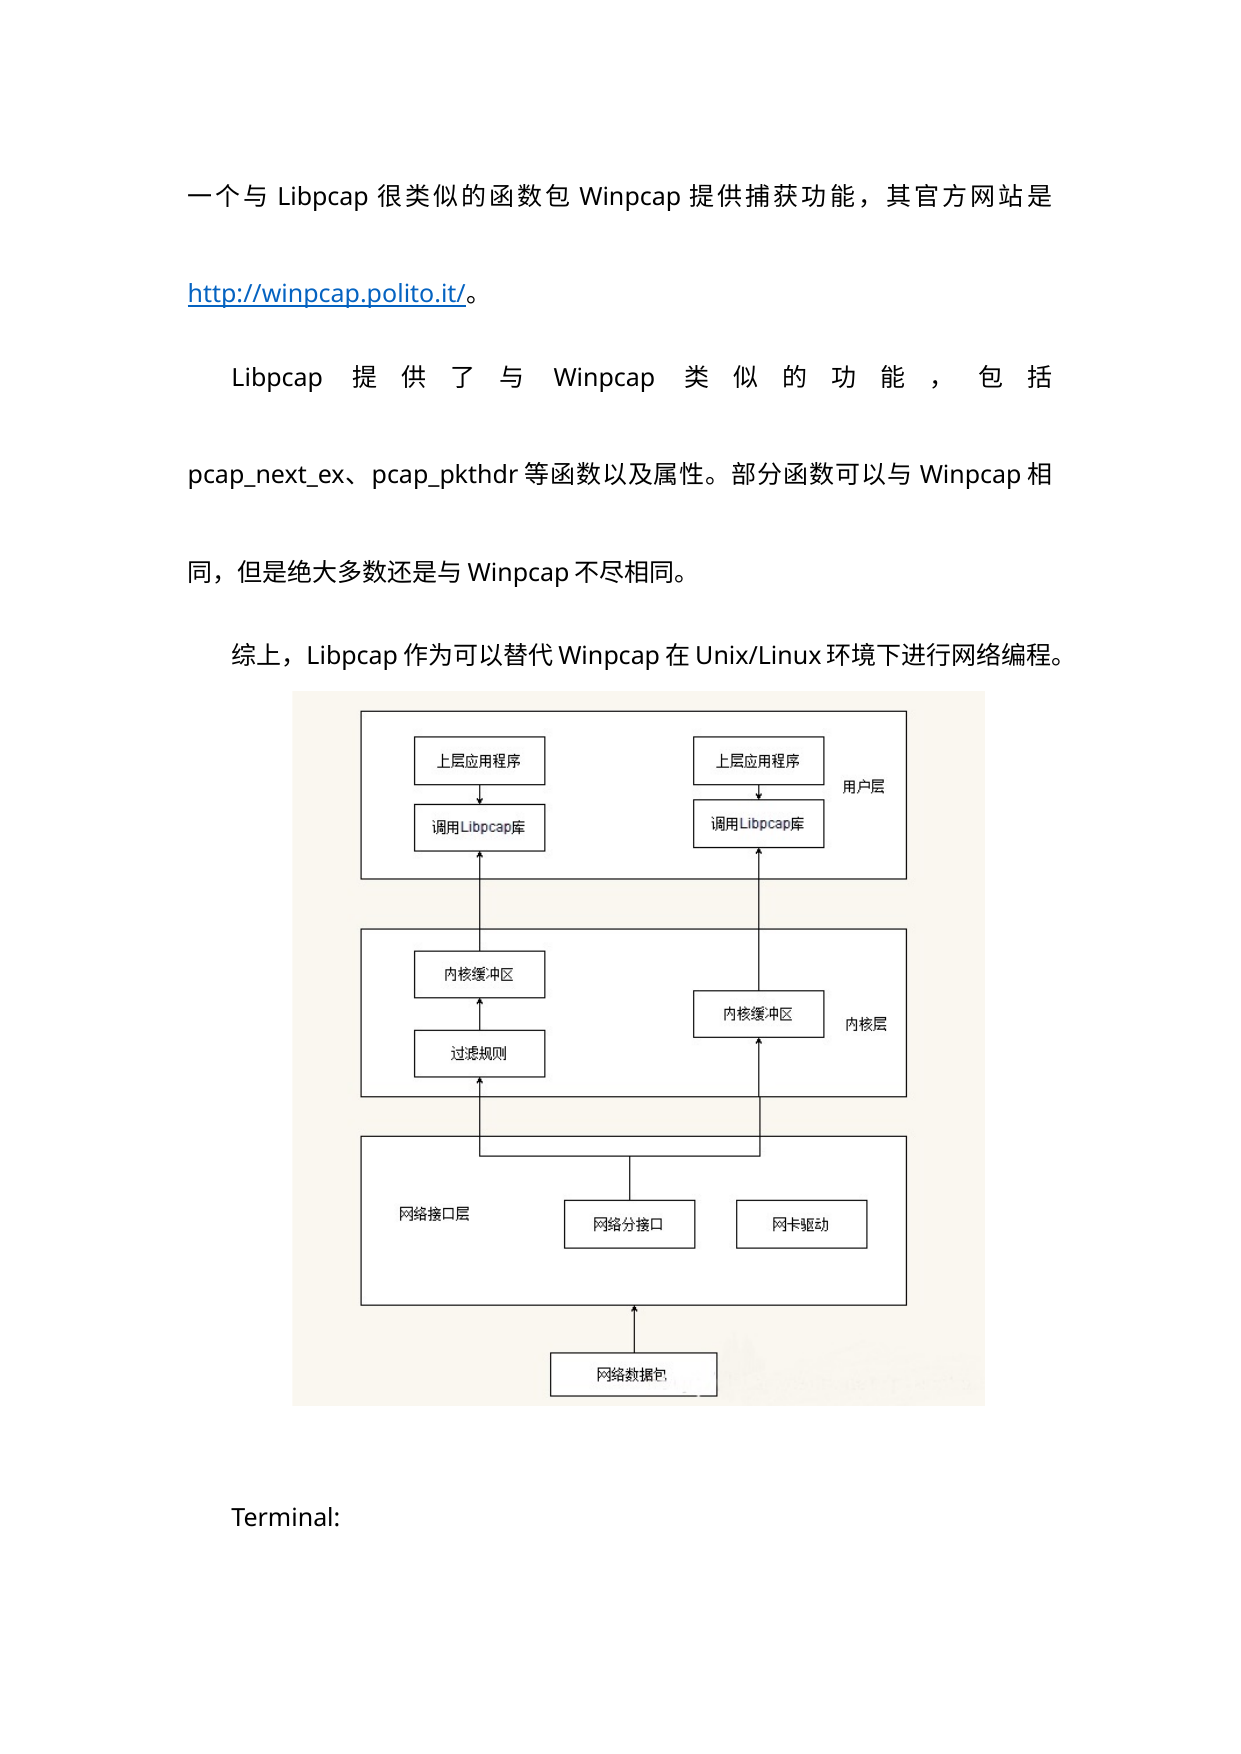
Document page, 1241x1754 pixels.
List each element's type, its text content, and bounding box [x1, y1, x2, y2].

text 综上，Libpcap作为可以替代Winpcap在Unix/Linux环境下进行网络编程。 [187, 621, 1053, 686]
text Libpcap提供了与Winpcap类似的功能，包括pcap_next_ex、pcap_pkthdr等函数以及属性。部分函数可以与Winpcap相同，但是绝大多数还是与Winpcap不尽相同。 [187, 343, 1053, 603]
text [187, 162, 1053, 324]
picture [292, 691, 985, 1406]
